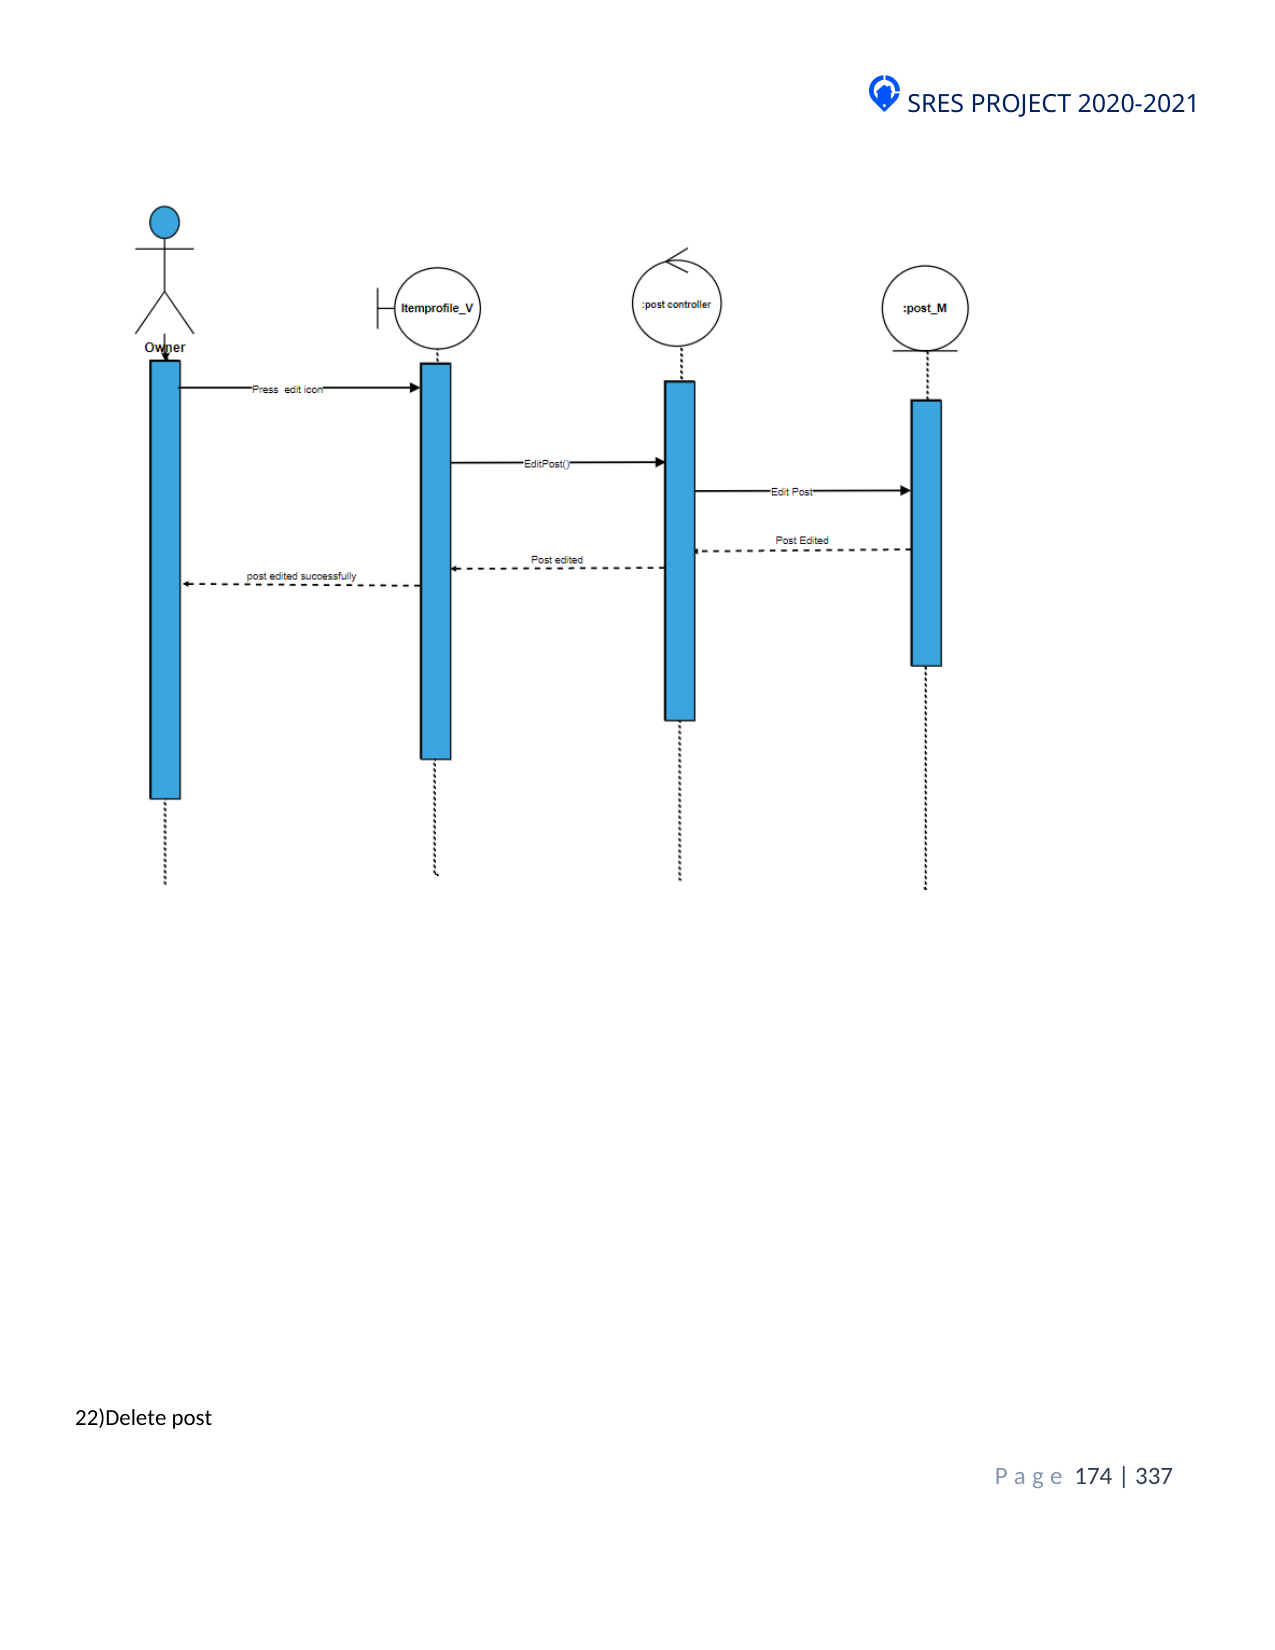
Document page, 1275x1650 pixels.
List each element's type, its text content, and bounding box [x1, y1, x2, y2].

picture [75, 185, 1050, 916]
text 22)Delete post [75, 1403, 1200, 1431]
picture [868, 75, 901, 113]
